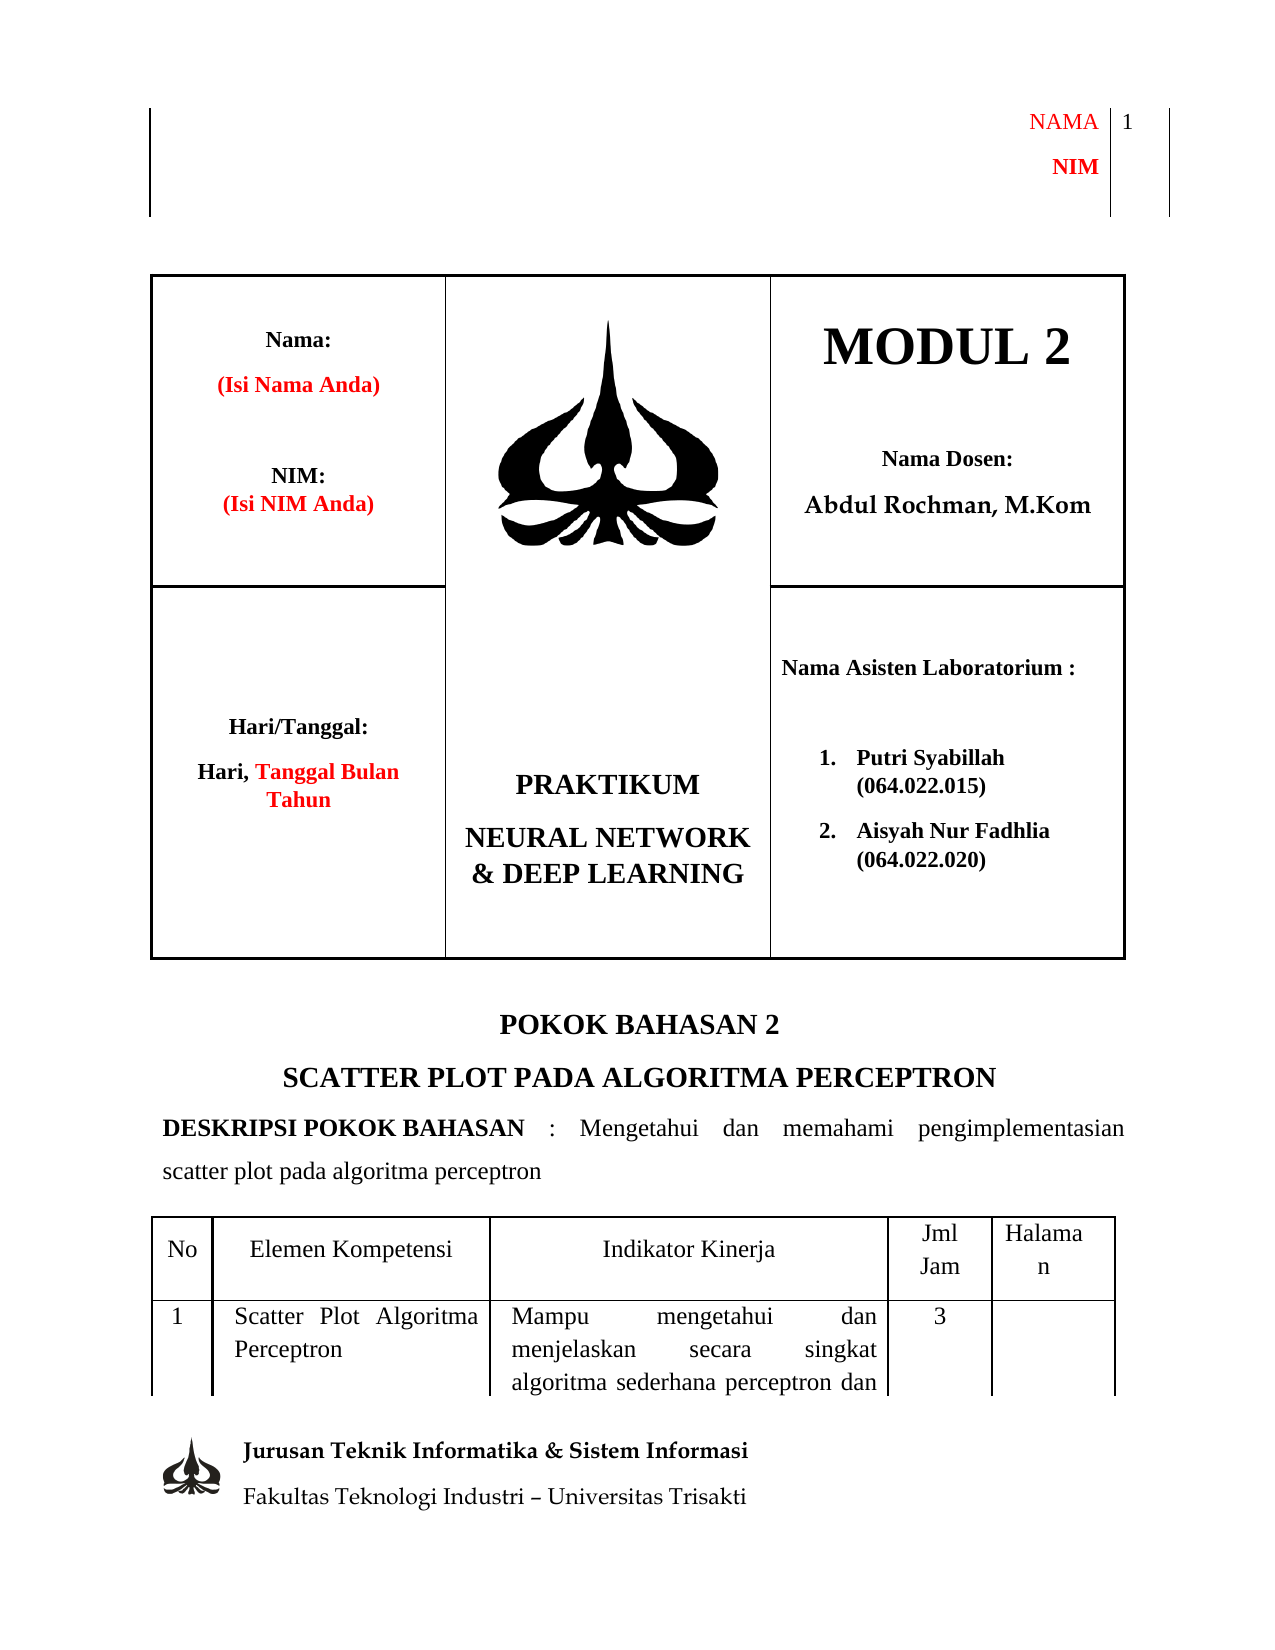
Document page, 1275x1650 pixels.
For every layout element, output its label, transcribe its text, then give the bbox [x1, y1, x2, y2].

picture [162, 1437, 221, 1495]
table_header Halaman [993, 1218, 1114, 1300]
table_cell 1 [153, 1301, 211, 1396]
table_cell Nama Asisten Laboratorium : Putri Syabillah (064.022.015) Aisyah Nur Fadhlia (064.022.020) [771, 588, 1123, 957]
table_cell Mampu mengetahui dan menjelaskan secara singkat algoritma sederhana perceptron dan mengimplementasikannya dalam bentuk scatter plot [491, 1301, 887, 1396]
text SCATTER PLOT PADA ALGORITMA PERCEPTRON [150, 1060, 1129, 1094]
table_header [446, 277, 770, 585]
table_cell PRAKTIKUM NEURAL NETWORK & DEEP LEARNING [446, 585, 770, 957]
table_header Jml Jam [889, 1218, 991, 1300]
table_header Indikator Kinerja [491, 1218, 887, 1300]
table_header Elemen Kompetensi [214, 1218, 489, 1300]
table_cell [993, 1301, 1114, 1396]
text POKOK BAHASAN 2 [150, 1007, 1129, 1041]
table_header Nama: (Isi Nama Anda) NIM: (Isi NIM Anda) [153, 277, 445, 585]
table_cell 3 [889, 1301, 991, 1396]
table_cell Scatter Plot Algoritma Perceptron [214, 1301, 489, 1396]
table_header MODUL 2 Nama Dosen: Abdul Rochman, M.Kom [771, 277, 1123, 585]
table_cell Hari/Tanggal: Hari, Tanggal Bulan Tahun [153, 588, 445, 957]
table_header No [153, 1218, 211, 1300]
picture [498, 320, 719, 546]
text DESKRIPSI POKOK BAHASAN : Mengetahui dan memahami pengimplementasian scatter plot pada algoritma perceptron [162, 1113, 1125, 1185]
